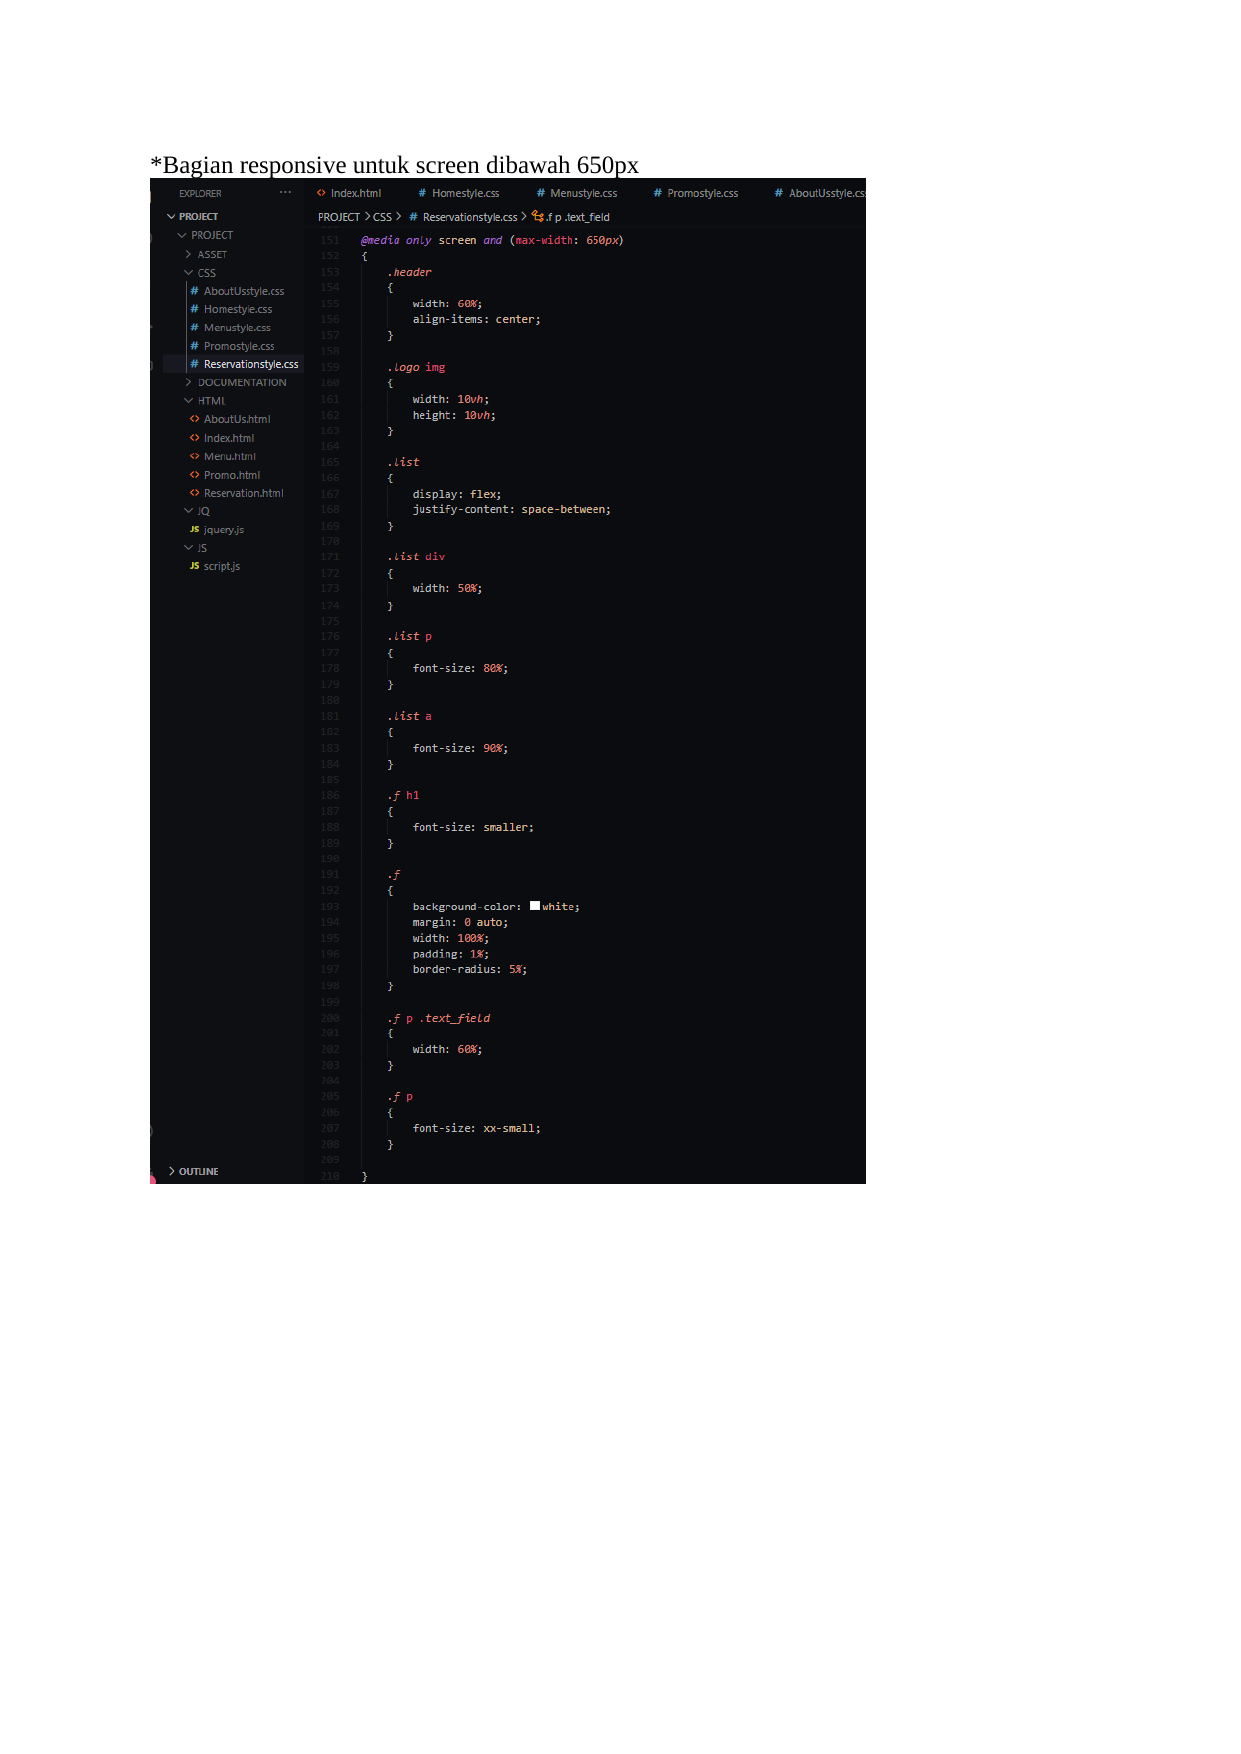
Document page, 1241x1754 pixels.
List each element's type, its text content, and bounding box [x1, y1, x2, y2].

picture [150, 178, 866, 1184]
text *Bagian responsive untuk screen dibawah 650px [150, 150, 1090, 179]
